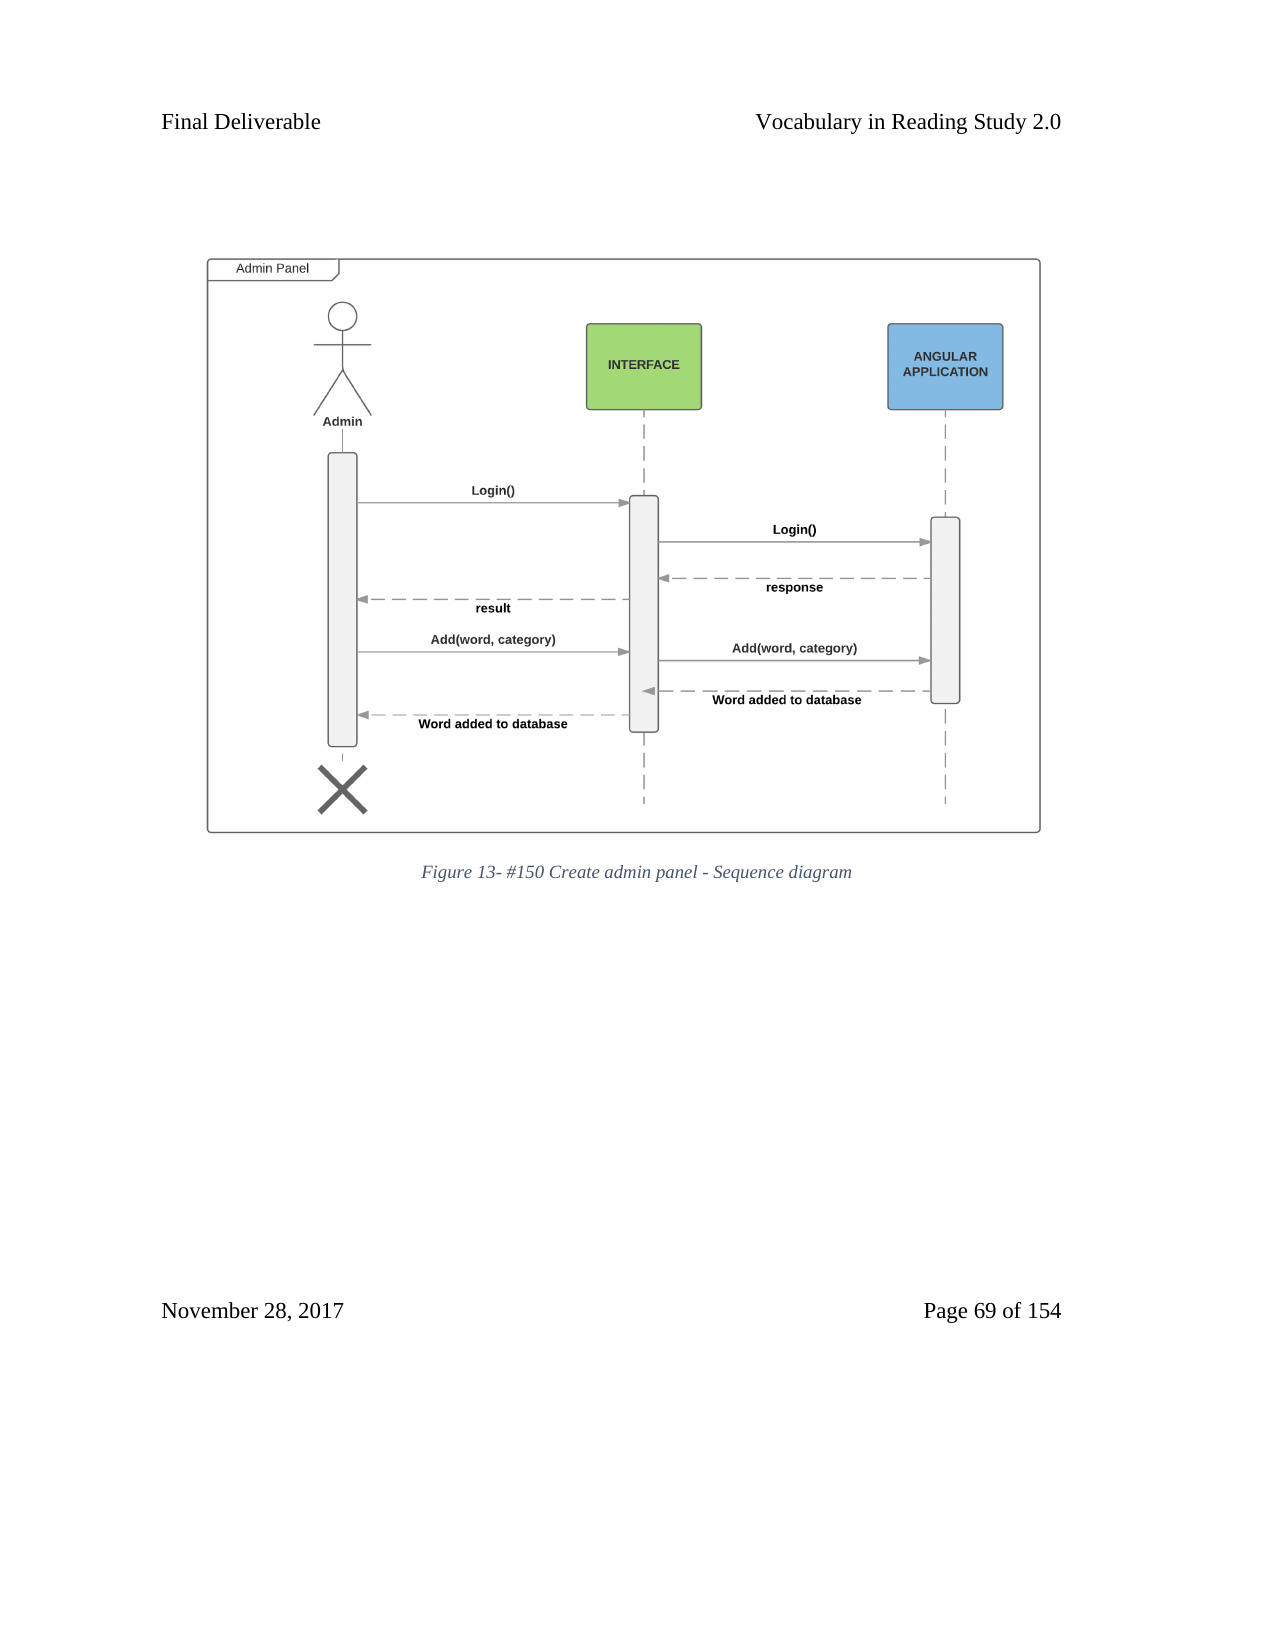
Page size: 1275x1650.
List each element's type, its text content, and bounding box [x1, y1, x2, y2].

picture [150, 235, 1125, 861]
